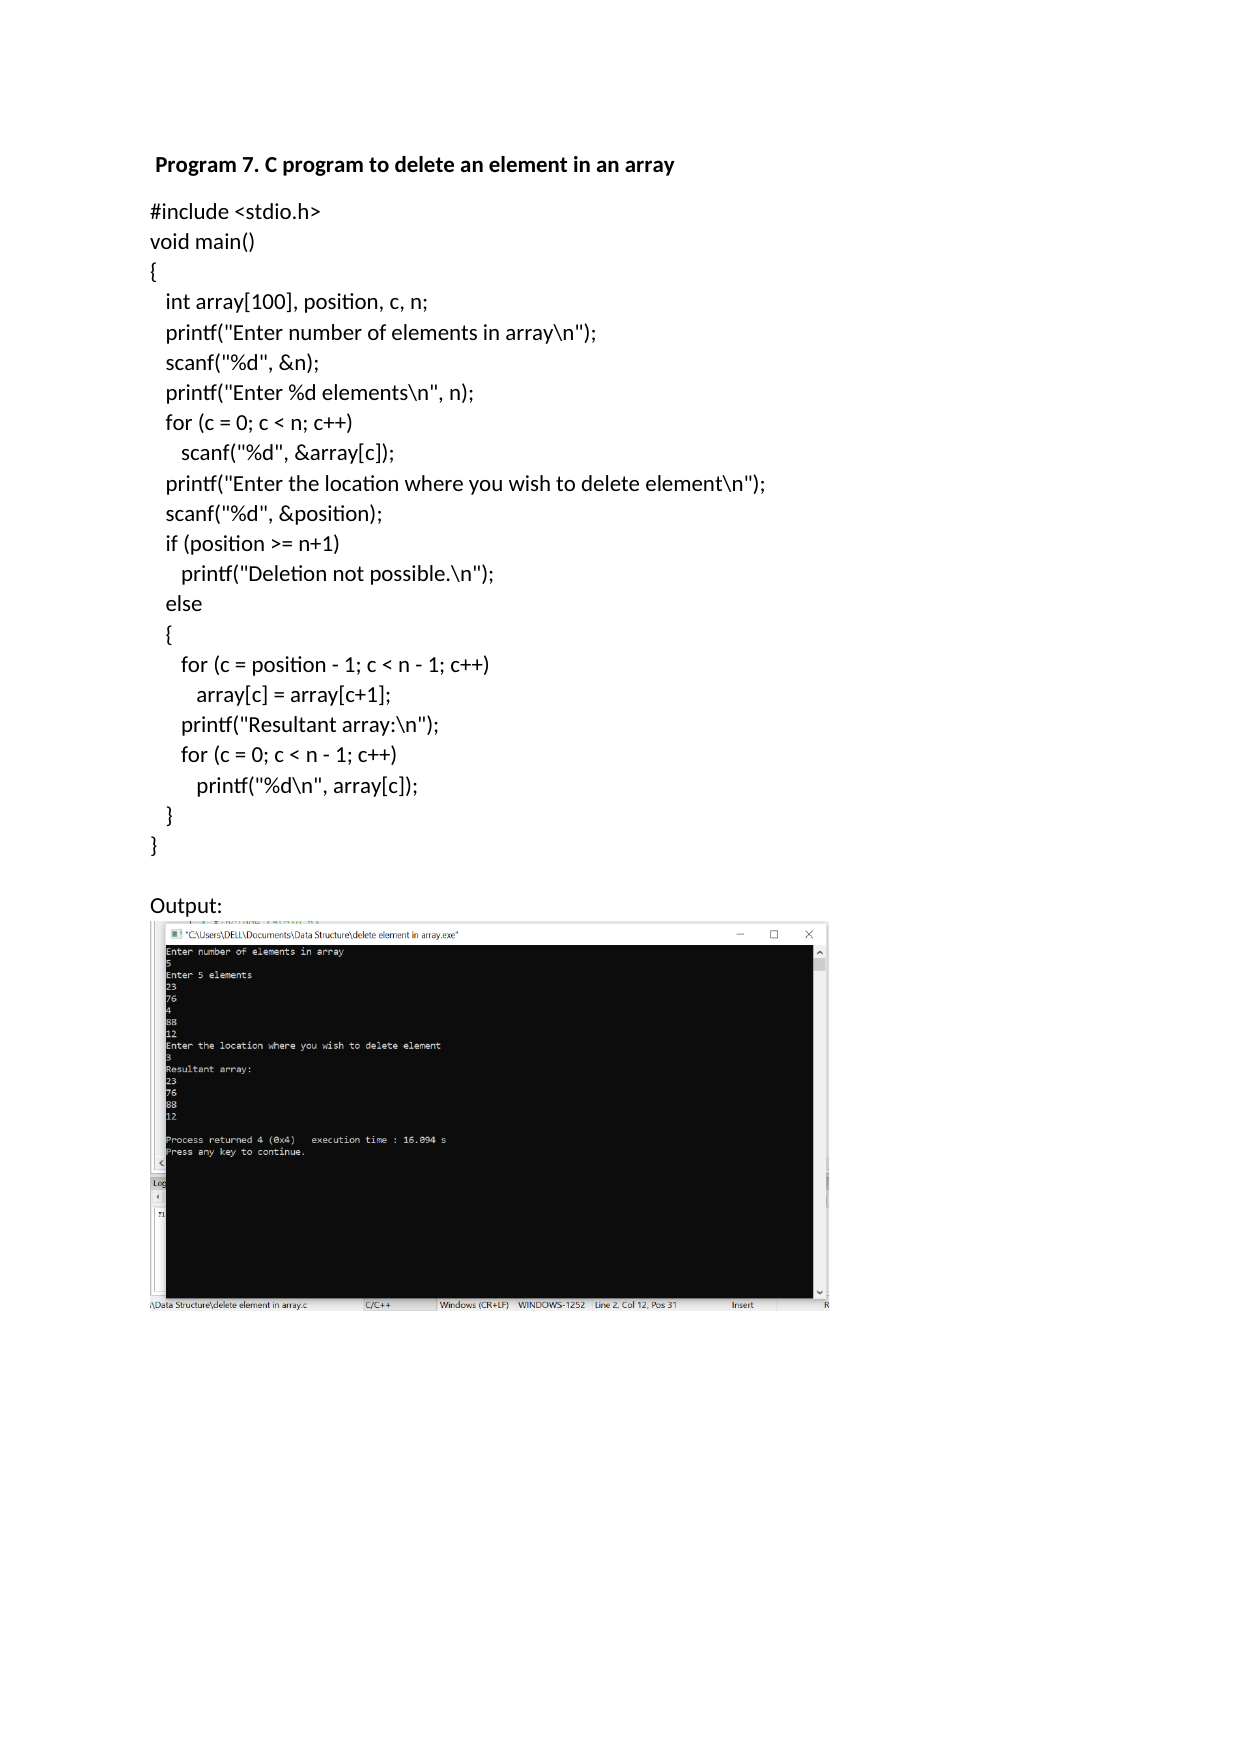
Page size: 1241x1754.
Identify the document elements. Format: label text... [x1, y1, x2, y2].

text for (c = 0; c < n - 1; c++) [150, 741, 1090, 769]
text printf("Resultant array:\n"); [150, 710, 1090, 738]
picture [150, 921, 830, 1311]
text printf("%d\n", array[c]); [150, 771, 1090, 799]
text Program 7. C program to delete an element in an array [150, 150, 1090, 178]
text if (position >= n+1) [150, 529, 1090, 557]
text } [150, 801, 1090, 829]
text int array[100], position, c, n; [150, 287, 1090, 316]
text scanf("%d", &array[c]); [150, 438, 1090, 467]
text printf("Enter number of elements in array\n"); [150, 318, 1090, 346]
text printf("Enter the location where you wish to delete element\n"); [150, 469, 1090, 497]
text printf("Enter %d elements\n", n); [150, 378, 1090, 406]
text array[c] = array[c+1]; [150, 680, 1090, 708]
text for (c = position - 1; c < n - 1; c++) [150, 650, 1090, 678]
text #include <stdio.h> [150, 197, 1090, 225]
text else [150, 589, 1090, 618]
text { [150, 257, 1090, 285]
text void main() [150, 227, 1090, 255]
text scanf("%d", &n); [150, 348, 1090, 376]
text Output: [150, 892, 1090, 920]
text } [150, 831, 1090, 859]
text for (c = 0; c < n; c++) [150, 408, 1090, 436]
text printf("Deletion not possible.\n"); [150, 559, 1090, 587]
text { [150, 620, 1090, 648]
text scanf("%d", &position); [150, 499, 1090, 527]
